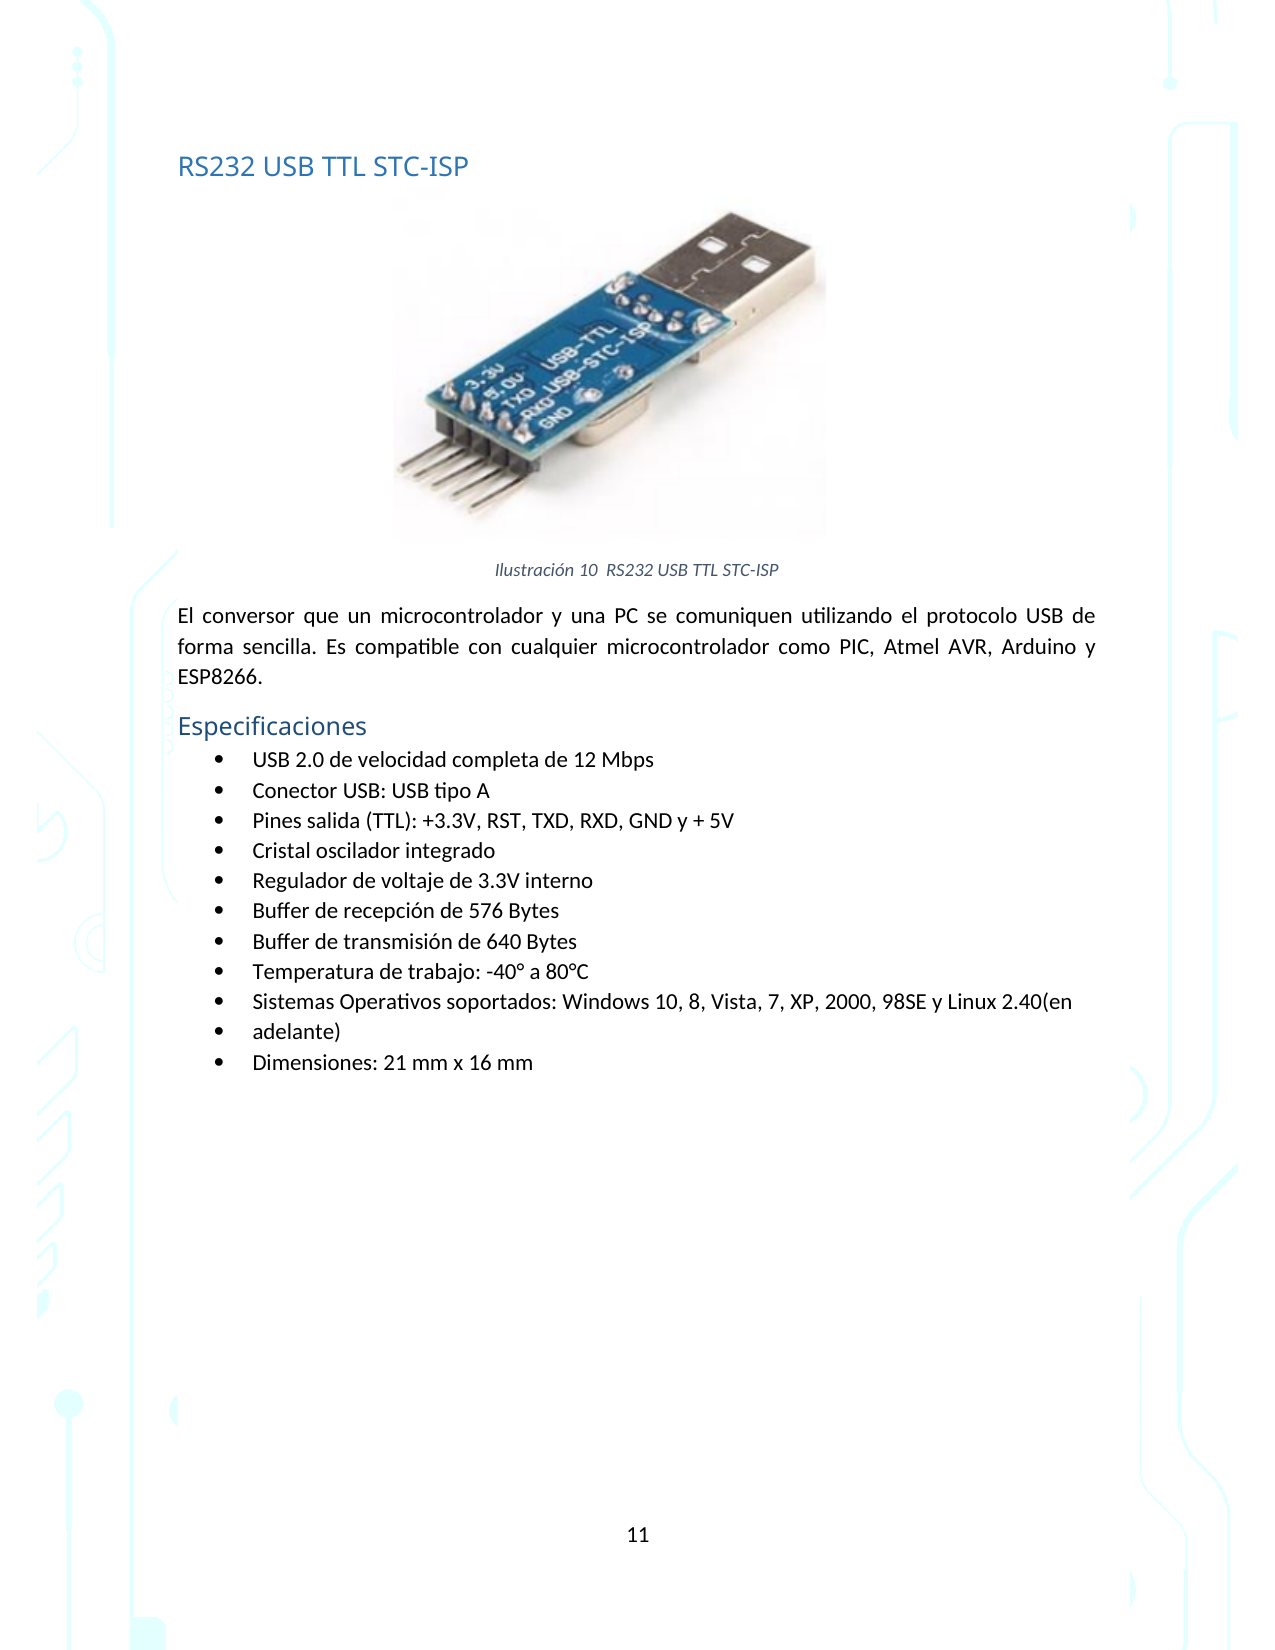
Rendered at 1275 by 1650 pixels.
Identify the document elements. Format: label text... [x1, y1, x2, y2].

list Pines salida (TTL): +3.3V, RST, TXD, RXD, GND y + 5V [215, 806, 1098, 834]
list Buffer de transmisión de 640 Bytes [215, 927, 1098, 955]
subtitle RS232 USB TTL STC-ISP [177, 148, 1098, 184]
list adelante) [215, 1017, 1098, 1046]
text Ilustración 10 RS232 USB TTL STC-ISP [177, 558, 1098, 581]
list Regulador de voltaje de 3.3V interno [215, 866, 1098, 894]
list Cristal oscilador integrado [215, 836, 1098, 864]
list USB 2.0 de velocidad completa de 12 Mbps [215, 746, 1098, 774]
list Conector USB: USB tipo A [215, 776, 1098, 804]
text El conversor que un microcontrolador y una PC se comuniquen utilizando el protocolo USB de forma sencilla. Es compatible con cualquier microcontrolador como PIC, Atmel AVR, Arduino y ESP8266. [177, 602, 1098, 690]
list Buffer de recepción de 576 Bytes [215, 897, 1098, 925]
subtitle Especificaciones [177, 709, 1098, 743]
list Sistemas Operativos soportados: Windows 10, 8, Vista, 7, XP, 2000, 98SE y Linux 2.40(en [215, 987, 1098, 1015]
list Temperatura de trabajo: -40° a 80°C [215, 957, 1098, 985]
list Dimensiones: 21 mm x 16 mm [215, 1048, 1098, 1076]
